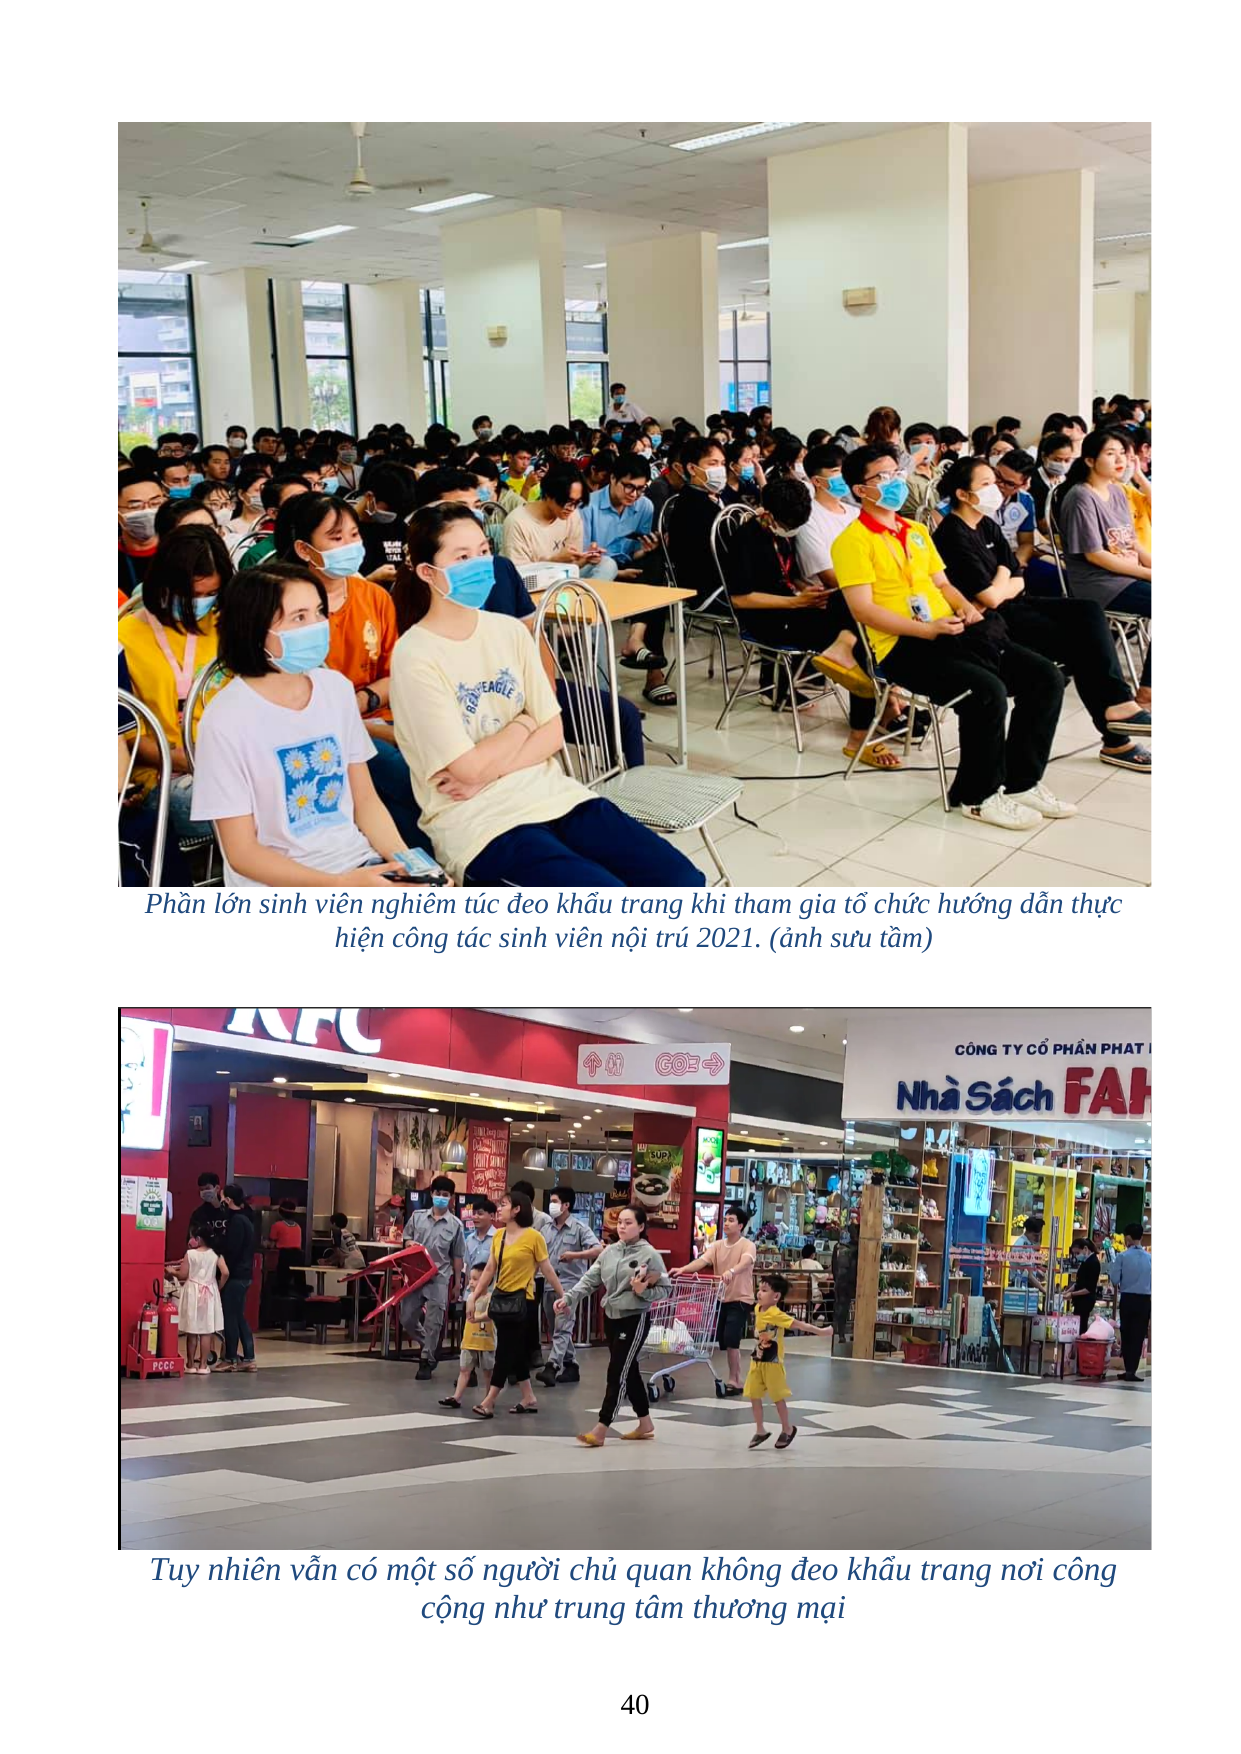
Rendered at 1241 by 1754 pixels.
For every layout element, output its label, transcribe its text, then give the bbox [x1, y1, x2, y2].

text Phần lớn sinh viên nghiêm túc đeo khẩu trang khi tham gia tổ chức hướng dẫn thực hiện công tác sinh viên nội trú 2021. (ảnh sưu tầm) [118, 887, 1152, 953]
picture [118, 122, 1152, 887]
picture [118, 1007, 1152, 1550]
text Tuy nhiên vẫn có một số người chủ quan không đeo khẩu trang nơi công cộng như trung tâm thương mại [118, 1550, 1152, 1626]
